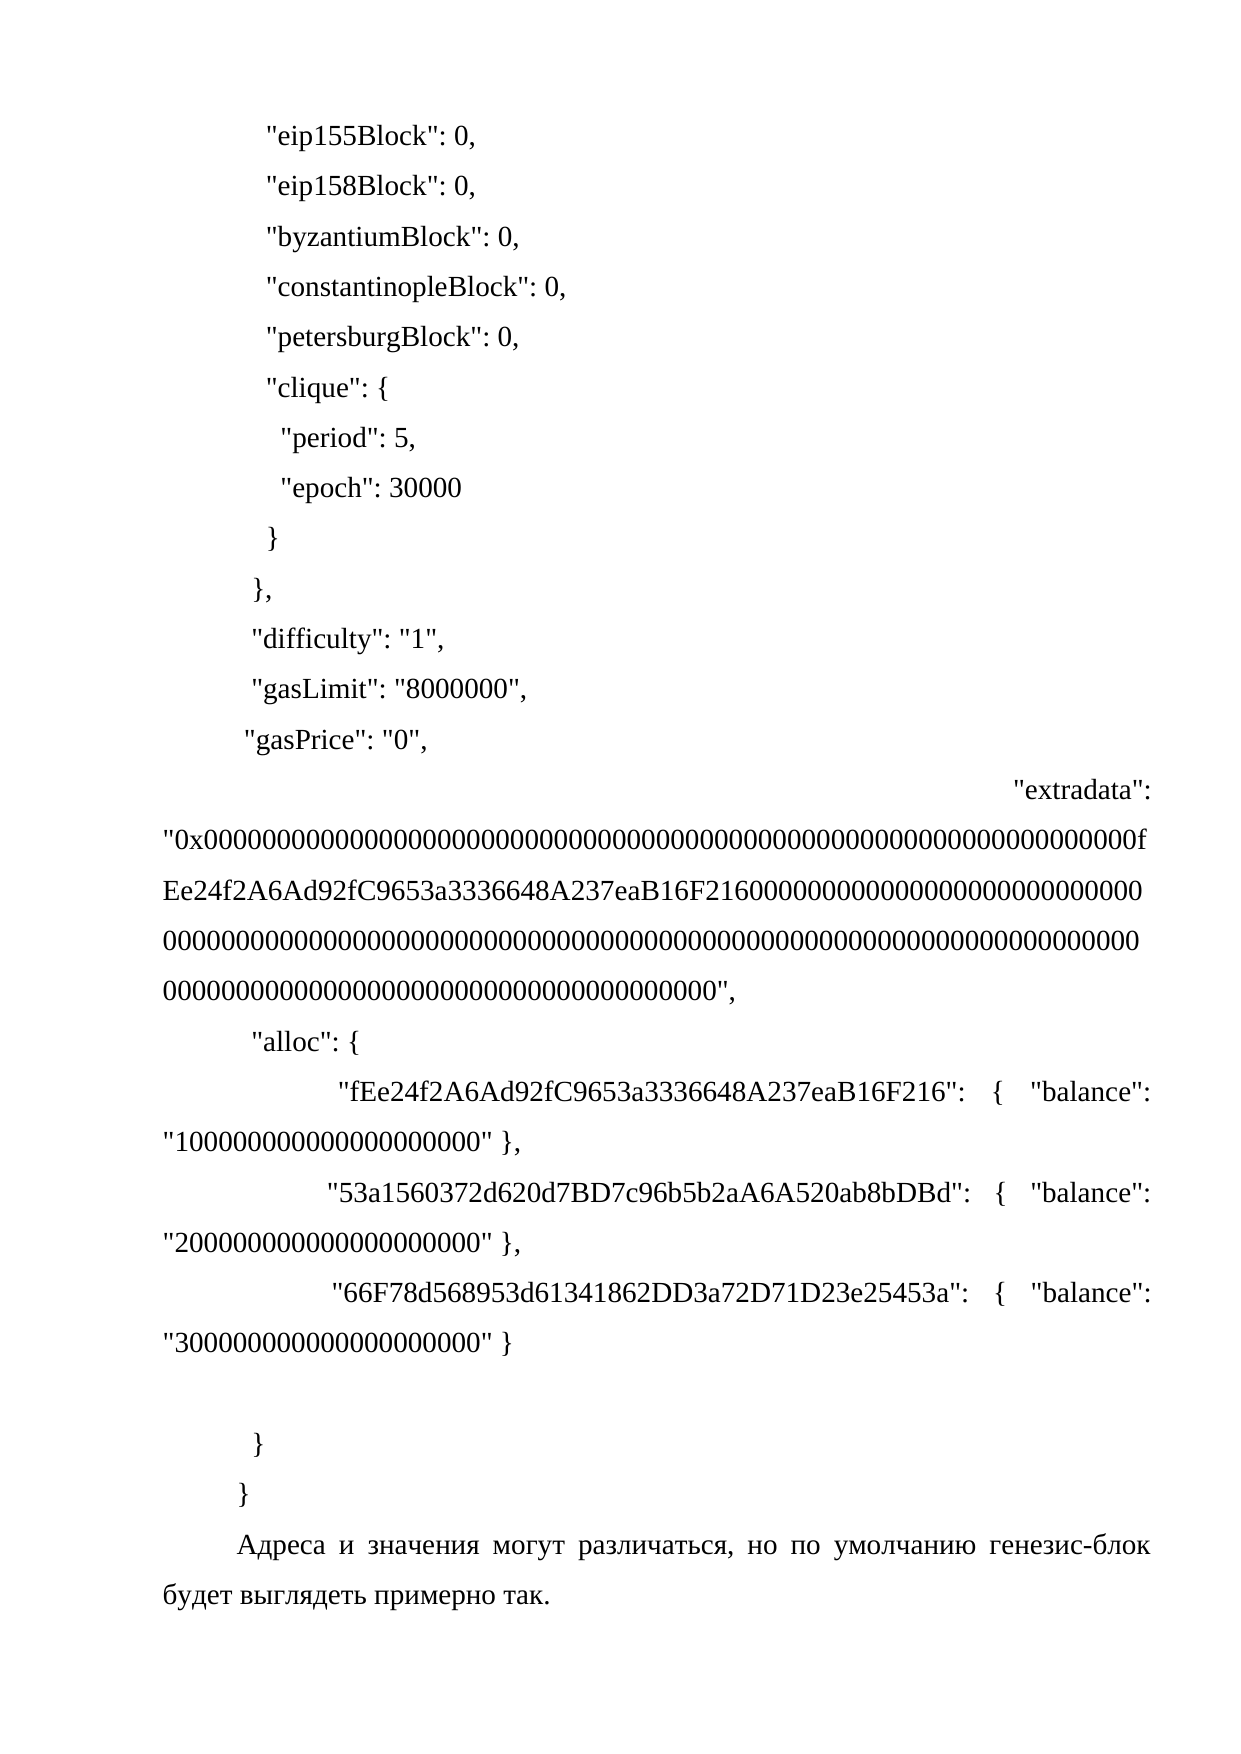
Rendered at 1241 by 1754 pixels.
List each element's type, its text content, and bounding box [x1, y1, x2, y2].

text "alloc": { [162, 1024, 1152, 1057]
text "byzantiumBlock": 0, [162, 219, 1152, 252]
text } [162, 1426, 1152, 1460]
text "fEe24f2A6Ad92fC9653a3336648A237eaB16F216": { "balance": "100000000000000000000" }, [162, 1074, 1152, 1158]
text "constantinopleBlock": 0, [162, 269, 1152, 303]
text "difficulty": "1", [162, 621, 1152, 655]
text "gasLimit": "8000000", [162, 672, 1152, 705]
text }, [162, 571, 1152, 604]
text "53a1560372d620d7BD7c96b5b2aA6A520ab8bDBd": { "balance": "200000000000000000000" }, [162, 1175, 1152, 1258]
text "66F78d568953d61341862DD3a72D71D23e25453a": { "balance": "300000000000000000000" } [162, 1275, 1152, 1359]
text "period": 5, [162, 420, 1152, 453]
text "clique": { [162, 370, 1152, 403]
text } [162, 521, 1152, 554]
text "eip155Block": 0, [162, 118, 1152, 152]
text "epoch": 30000 [162, 470, 1152, 504]
text Адреса и значения могут различаться, но по умолчанию генезис-блок будет выглядеть примерно так. [162, 1527, 1152, 1611]
text } [162, 1477, 1152, 1510]
text "extradata": "0x0000000000000000000000000000000000000000000000000000000000000000fEe24f2A6Ad92fC9653a3336648A237eaB16F216000000000000000000000000000000000000000000000000000000000000000000000000000000000000000000000000000000000000000000000000000000000000", [162, 772, 1152, 1007]
text "petersburgBlock": 0, [162, 319, 1152, 353]
text "gasPrice": "0", [162, 722, 1152, 755]
text "eip158Block": 0, [162, 168, 1152, 202]
